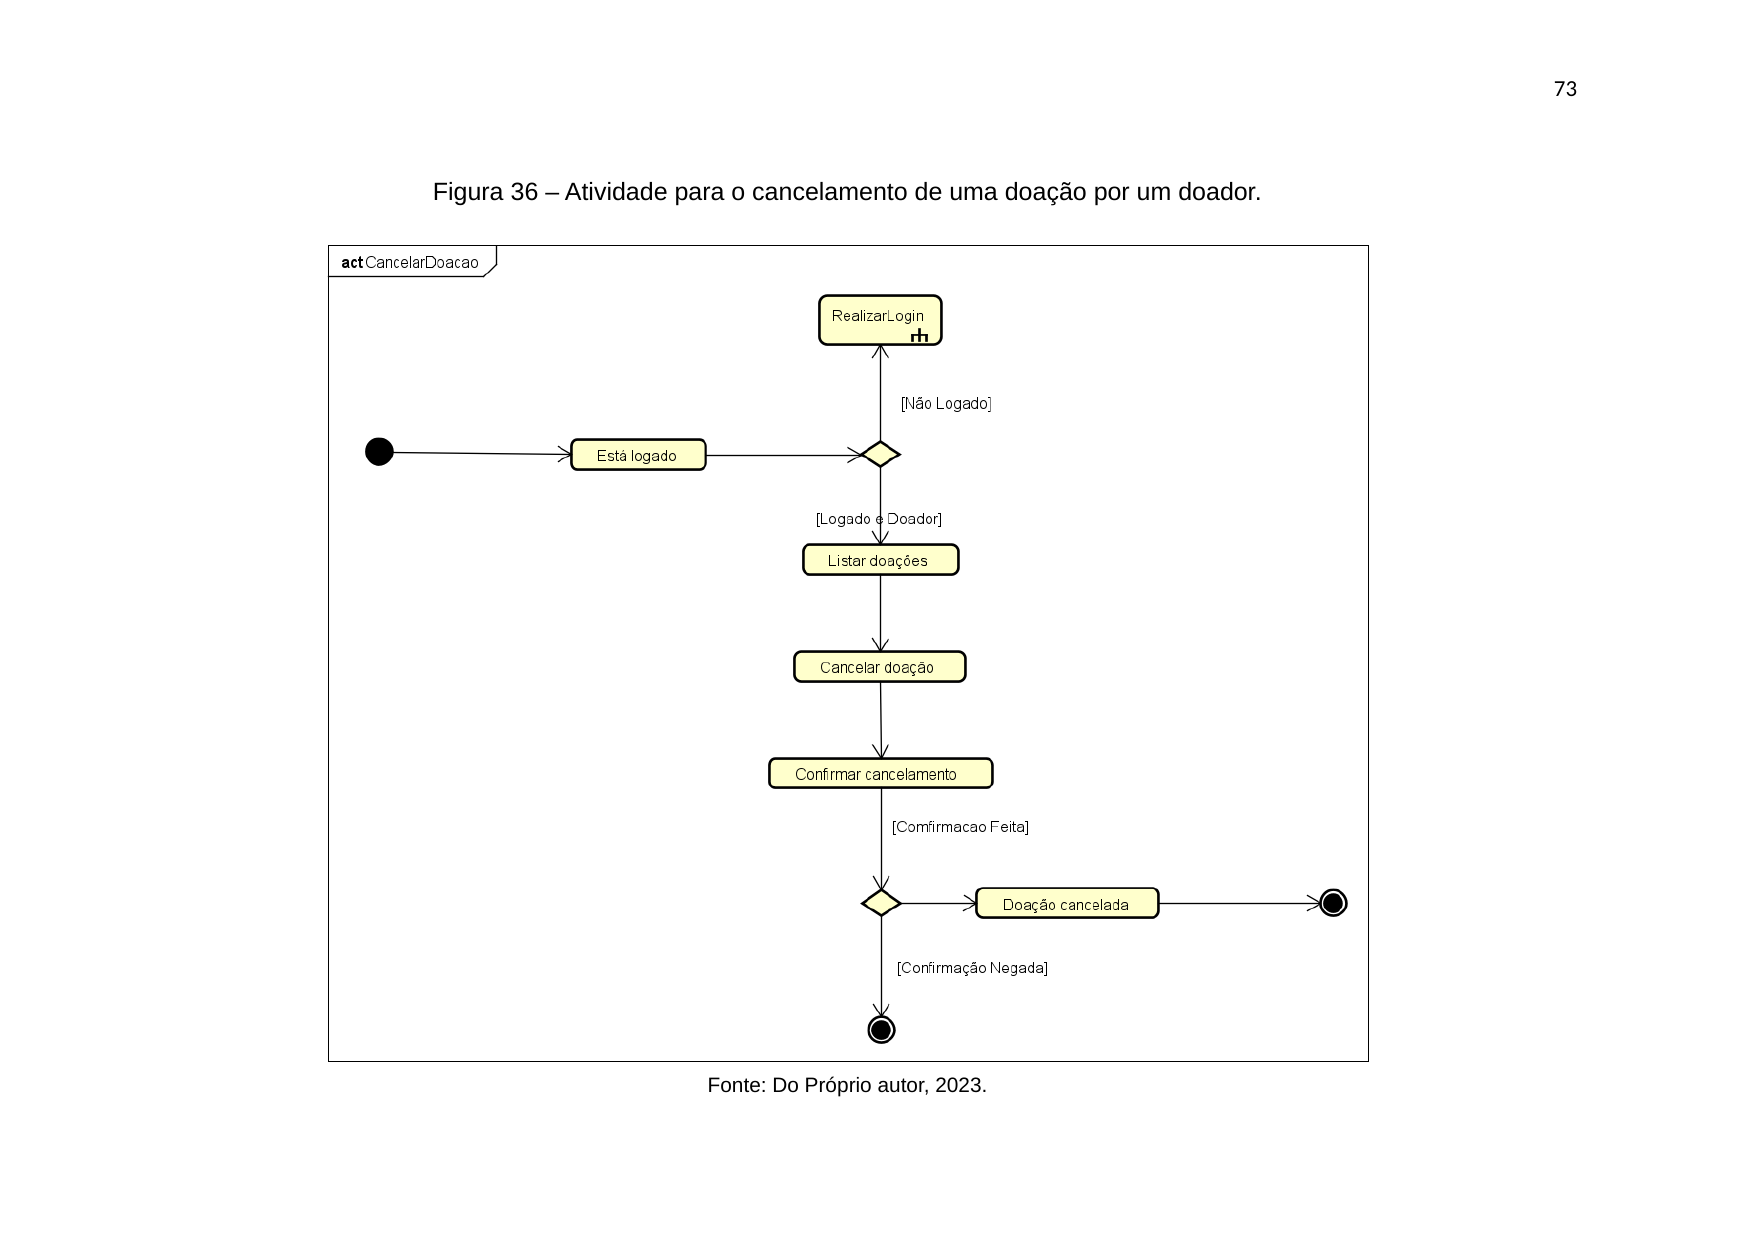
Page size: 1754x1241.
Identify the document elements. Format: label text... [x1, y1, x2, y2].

text Figura 36 – Atividade para o cancelamento de uma doação por um doador. [118, 177, 1577, 206]
text Fonte: Do Próprio autor, 2023. [118, 1073, 1577, 1097]
picture [315, 232, 1380, 1073]
